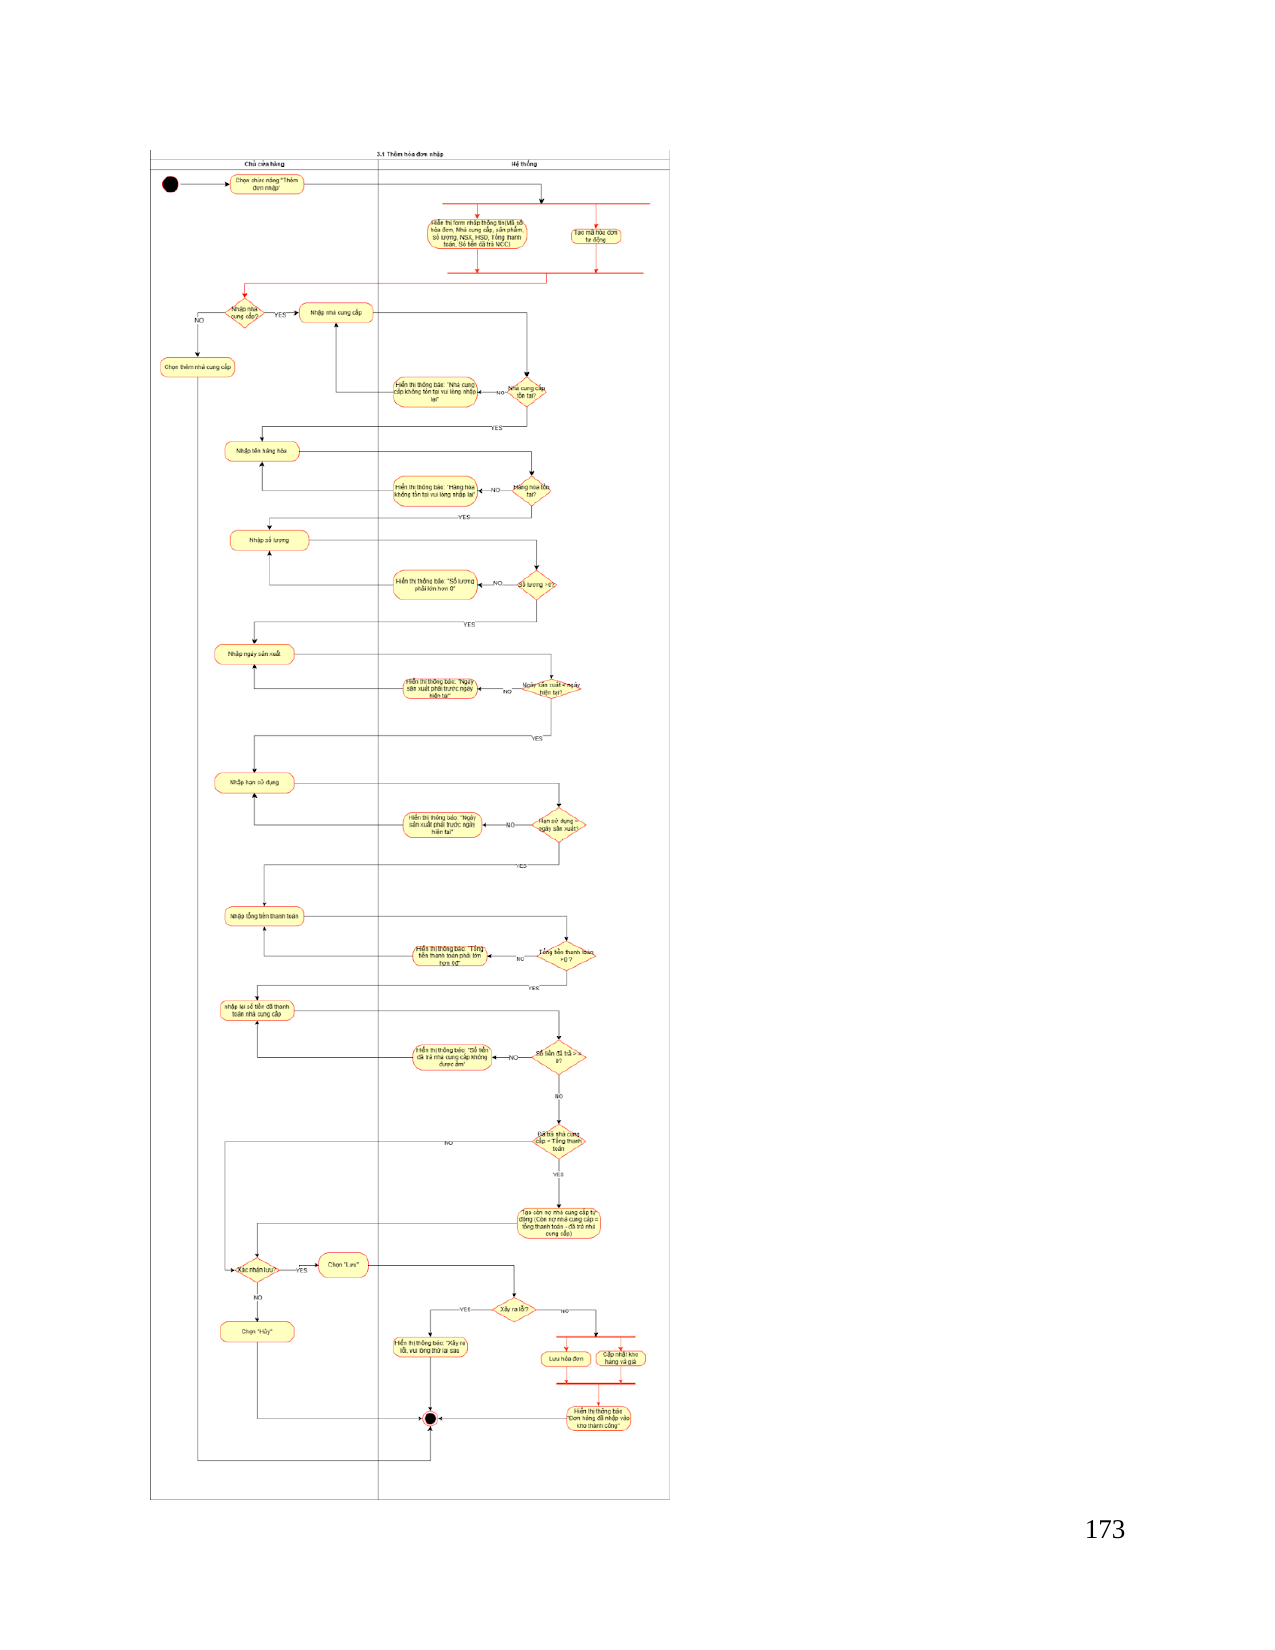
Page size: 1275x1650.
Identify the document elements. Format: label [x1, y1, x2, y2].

picture [150, 150, 670, 1500]
